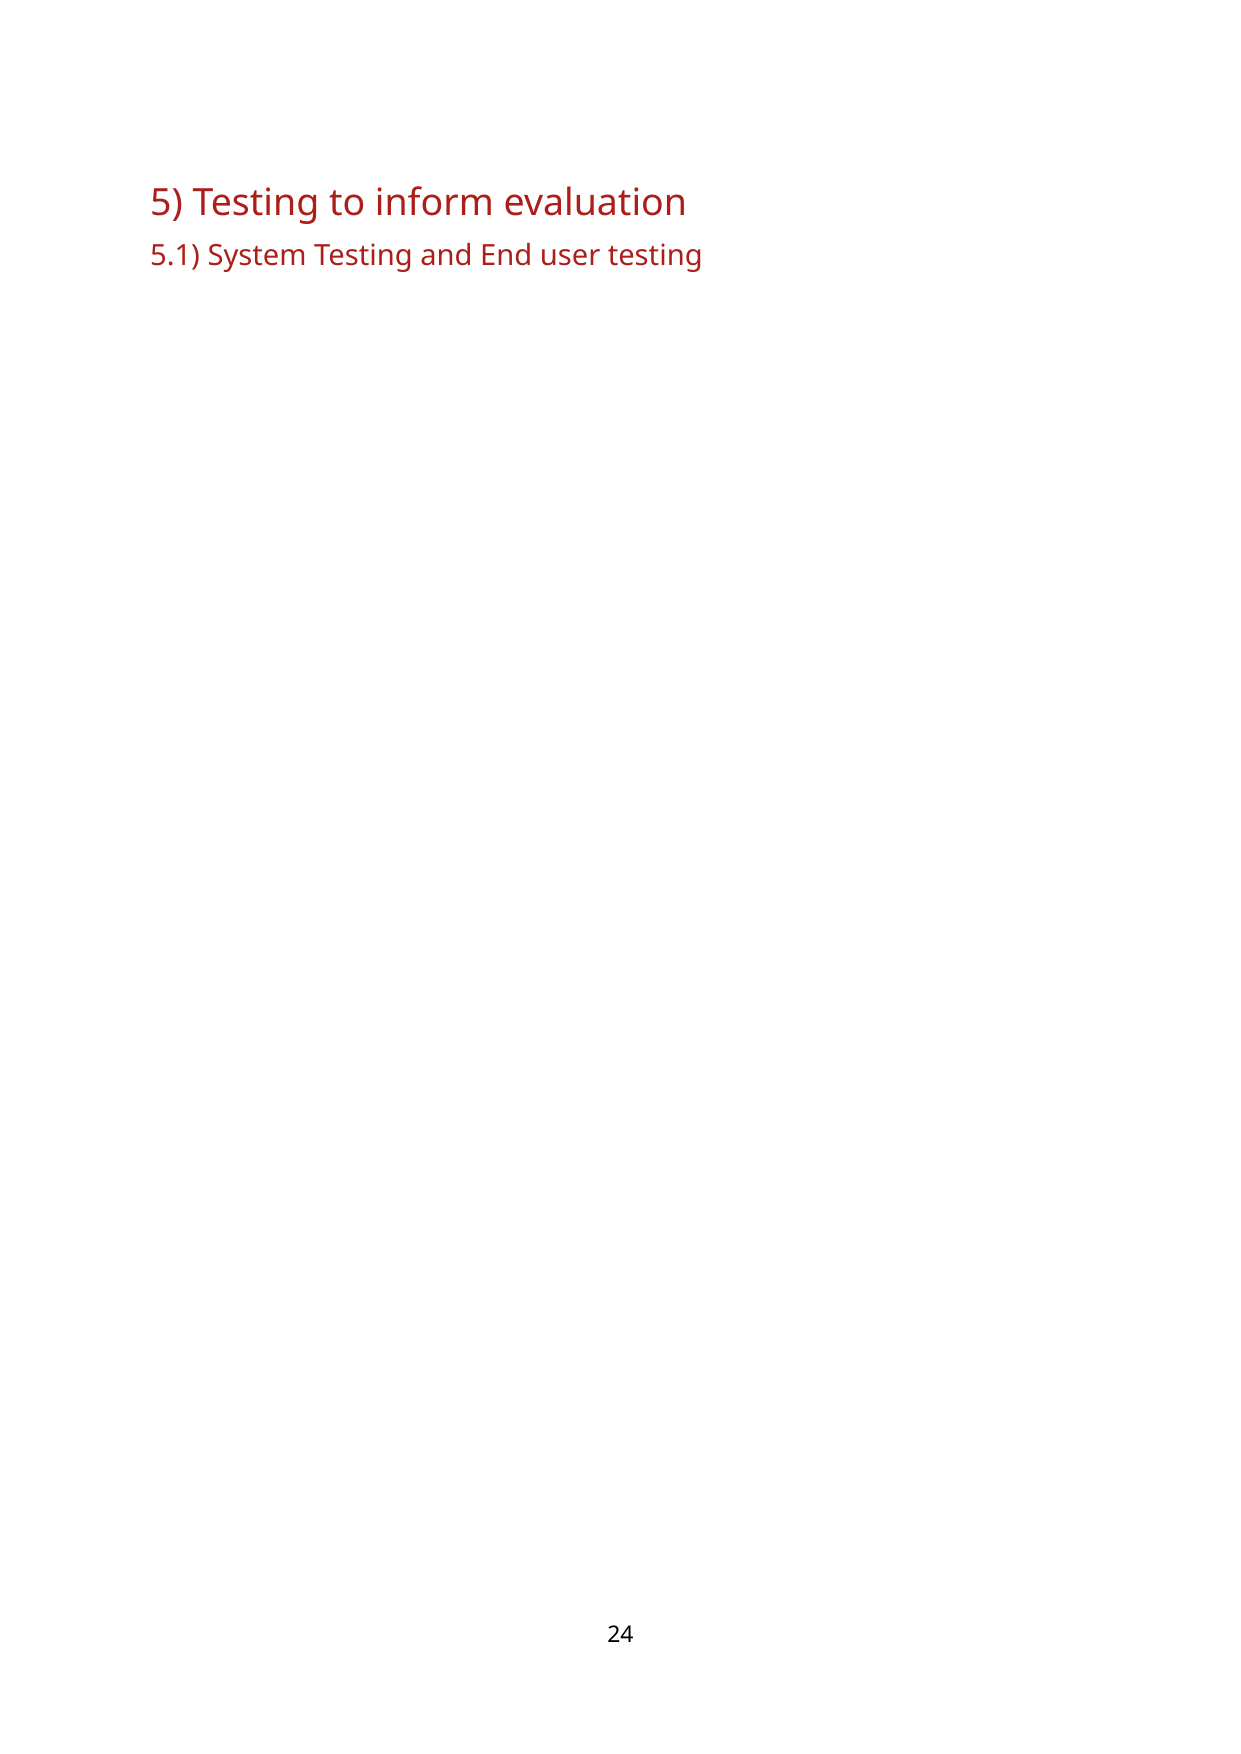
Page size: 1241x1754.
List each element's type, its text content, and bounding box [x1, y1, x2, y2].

subtitle 5.1) System Testing and End user testing [150, 234, 1090, 274]
subtitle 5) Testing to inform evaluation [150, 175, 1090, 226]
